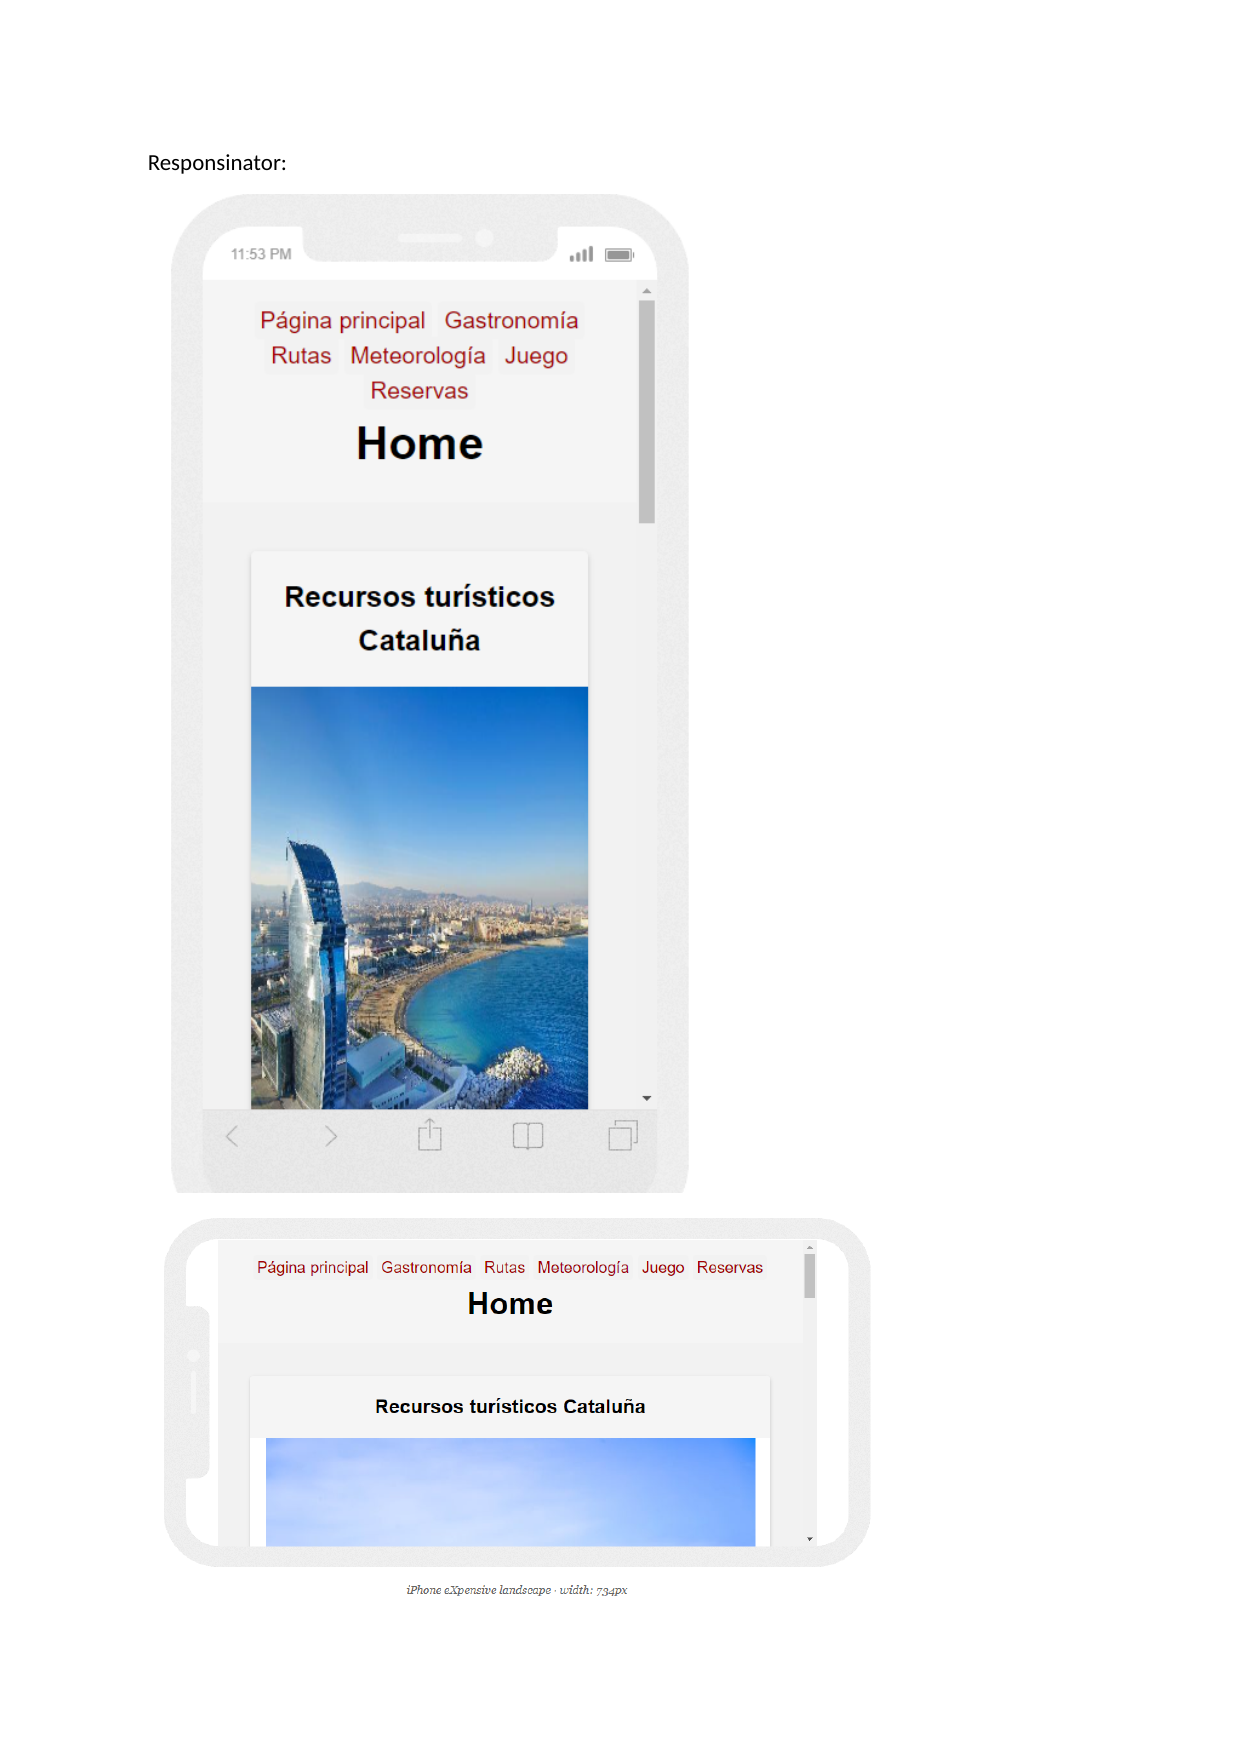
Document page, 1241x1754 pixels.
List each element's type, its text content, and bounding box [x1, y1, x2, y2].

picture [147, 1211, 902, 1596]
picture [147, 194, 690, 1193]
text Responsinator: [148, 148, 1063, 176]
